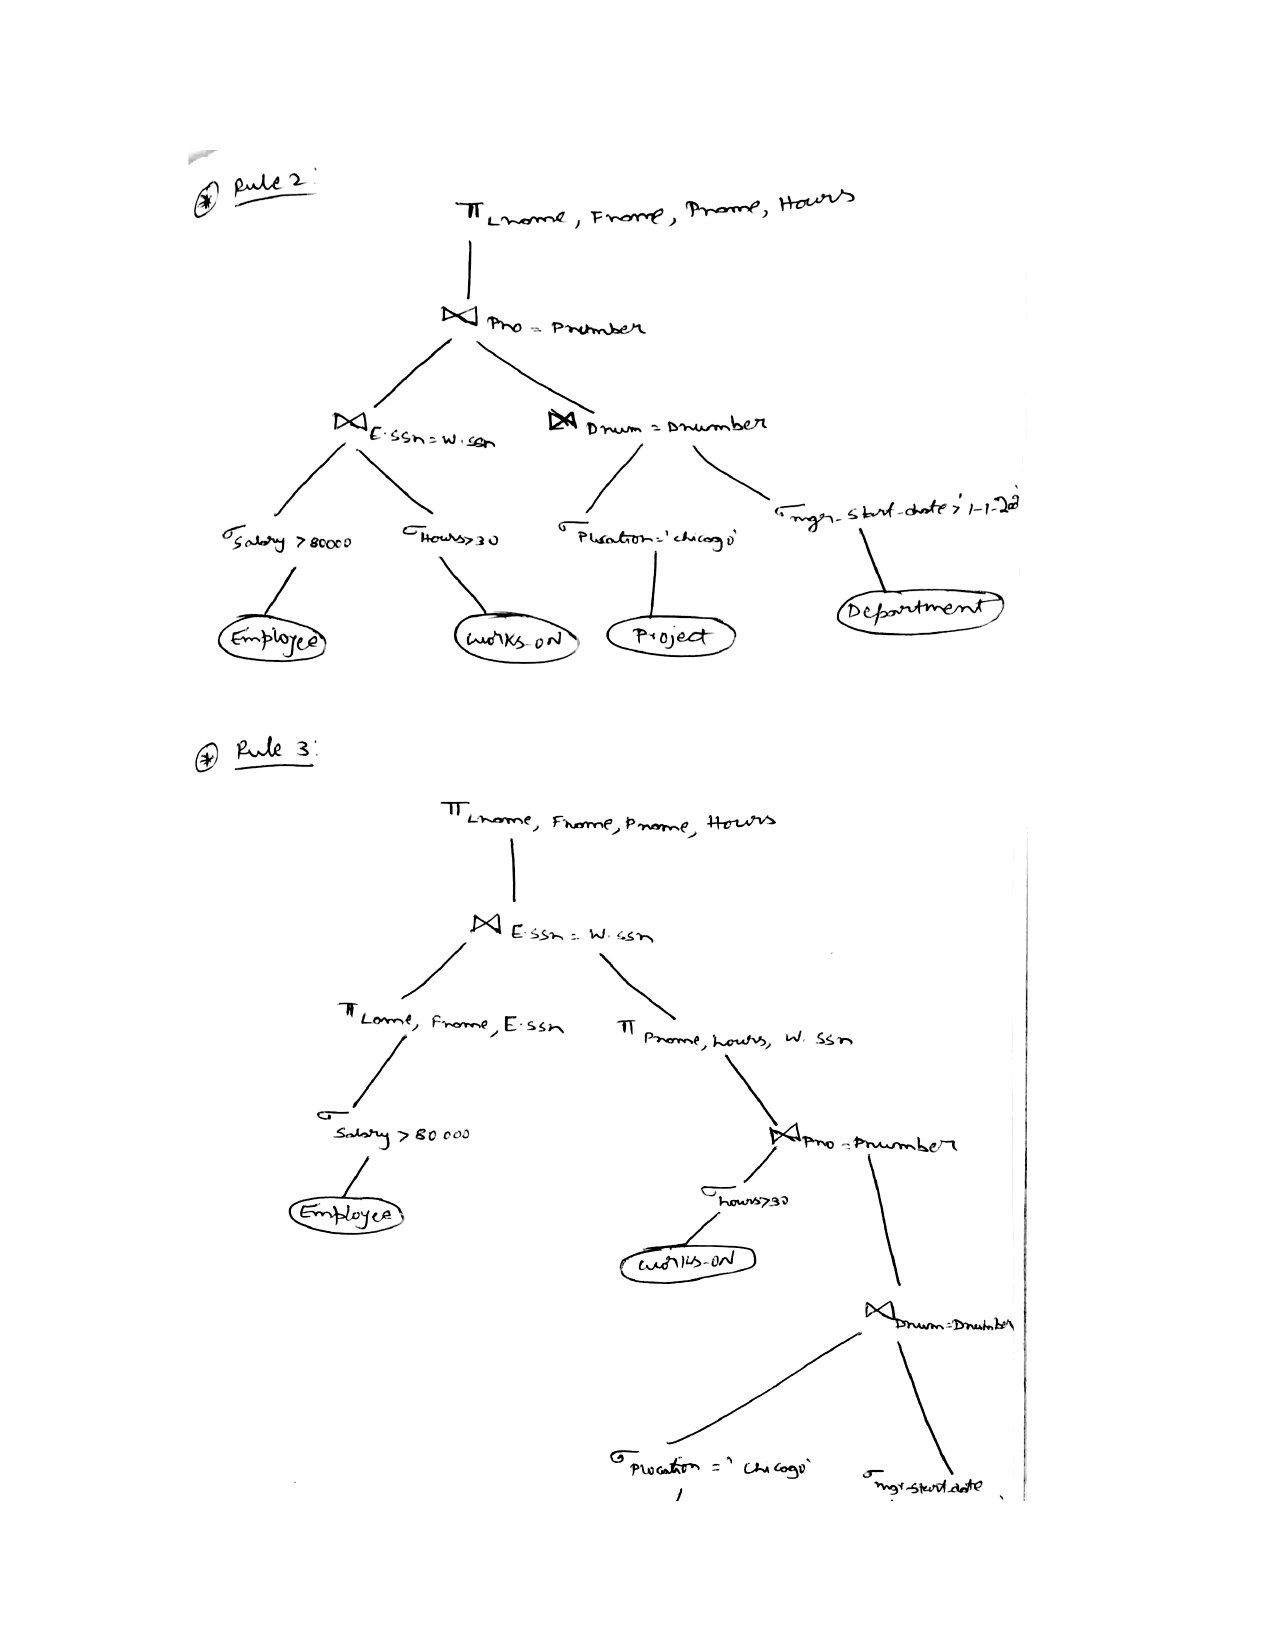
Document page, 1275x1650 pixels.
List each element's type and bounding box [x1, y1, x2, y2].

picture [187, 150, 1028, 1501]
